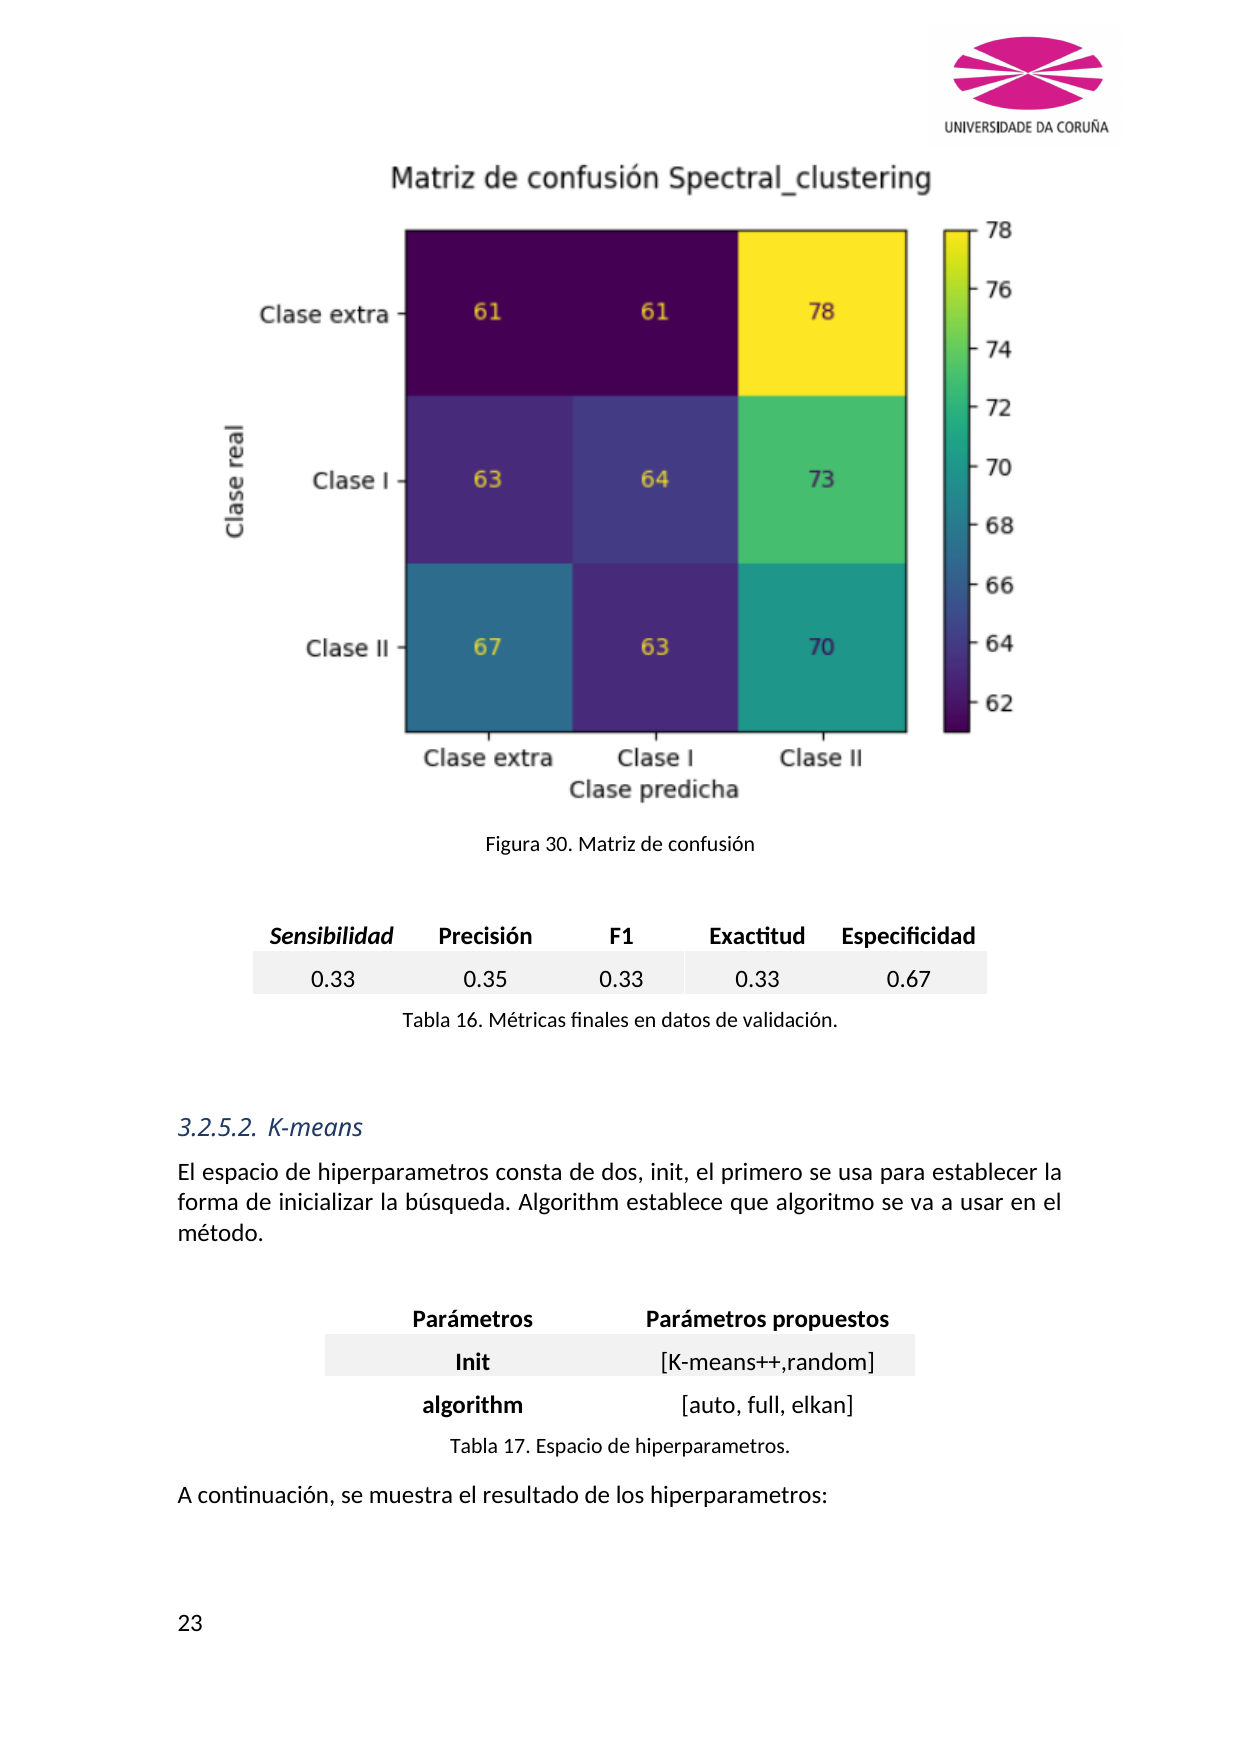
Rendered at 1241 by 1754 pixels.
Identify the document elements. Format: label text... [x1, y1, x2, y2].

text El espacio de hiperparametros consta de dos, init, el primero se usa para establecer la forma de inicializar la búsqueda. Algorithm establece que algoritmo se va a usar en el método. [177, 1156, 1063, 1247]
table_header Especificidad [830, 908, 987, 951]
table_cell 0.35 [413, 951, 558, 994]
table_header Sensibilidad [253, 908, 413, 951]
table_cell Init [325, 1334, 620, 1376]
table_cell algorithm [325, 1376, 620, 1419]
table_cell 0.33 [253, 951, 413, 994]
table_header F1 [558, 908, 684, 951]
text A continuación, se muestra el resultado de los hiperparametros: [177, 1479, 1063, 1510]
table_header Parámetros [325, 1290, 620, 1333]
table_cell [K-means++,random] [620, 1334, 915, 1376]
table_cell [auto, full, elkan] [620, 1376, 915, 1419]
table_cell 0.67 [830, 951, 987, 994]
table_header Parámetros propuestos [620, 1290, 915, 1333]
table_header Precisión [413, 908, 558, 951]
picture [927, 22, 1123, 146]
table_cell 0.33 [558, 951, 684, 994]
picture [211, 147, 1030, 818]
subtitle K-means [177, 1109, 1063, 1143]
text Tabla 17. Espacio de hiperparametros. [177, 1432, 1063, 1459]
table_cell 0.33 [685, 951, 830, 994]
text Figura 30. Matriz de confusión [177, 830, 1063, 856]
table_header Exactitud [685, 908, 830, 951]
